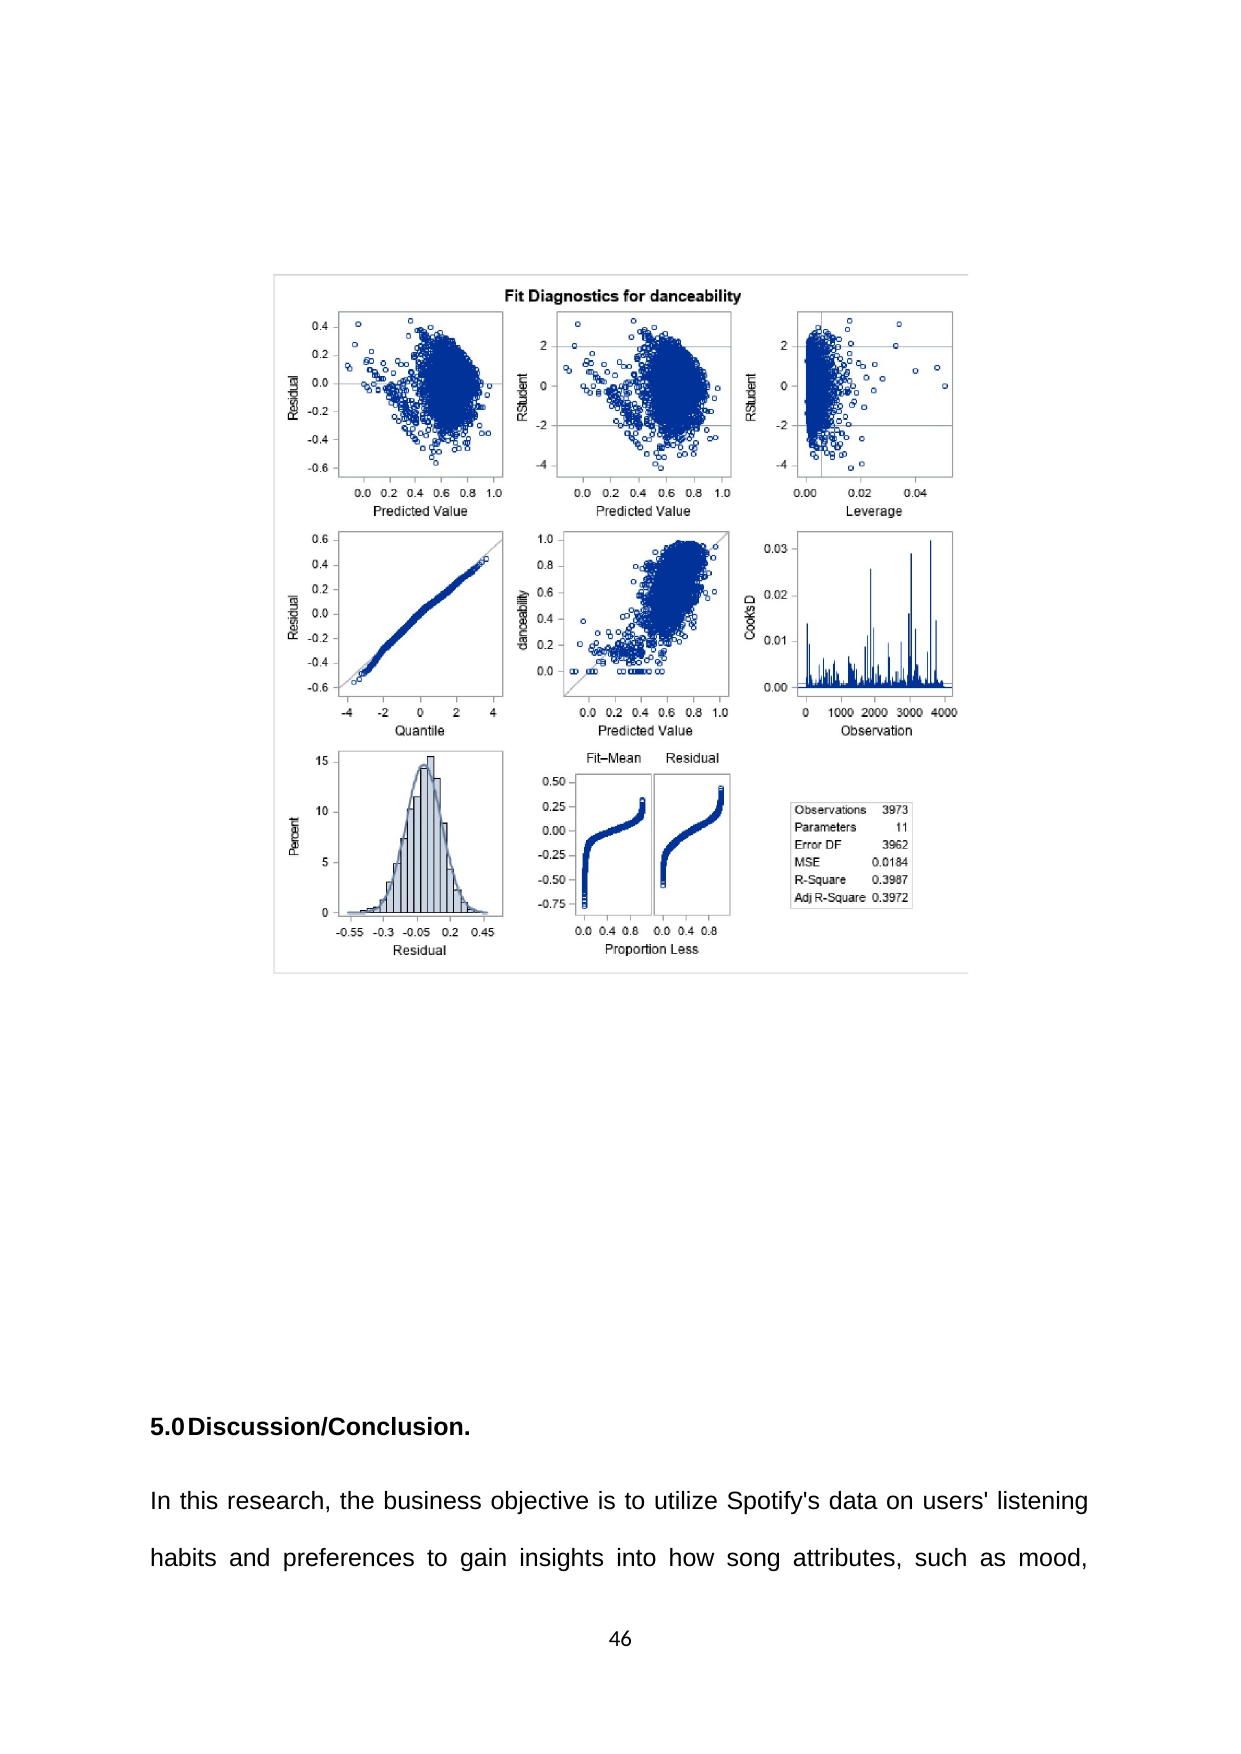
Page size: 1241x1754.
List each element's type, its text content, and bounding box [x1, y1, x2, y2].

picture [150, 150, 1091, 1367]
list Discussion/Conclusion. [150, 1411, 1090, 1440]
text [150, 1486, 1090, 1572]
